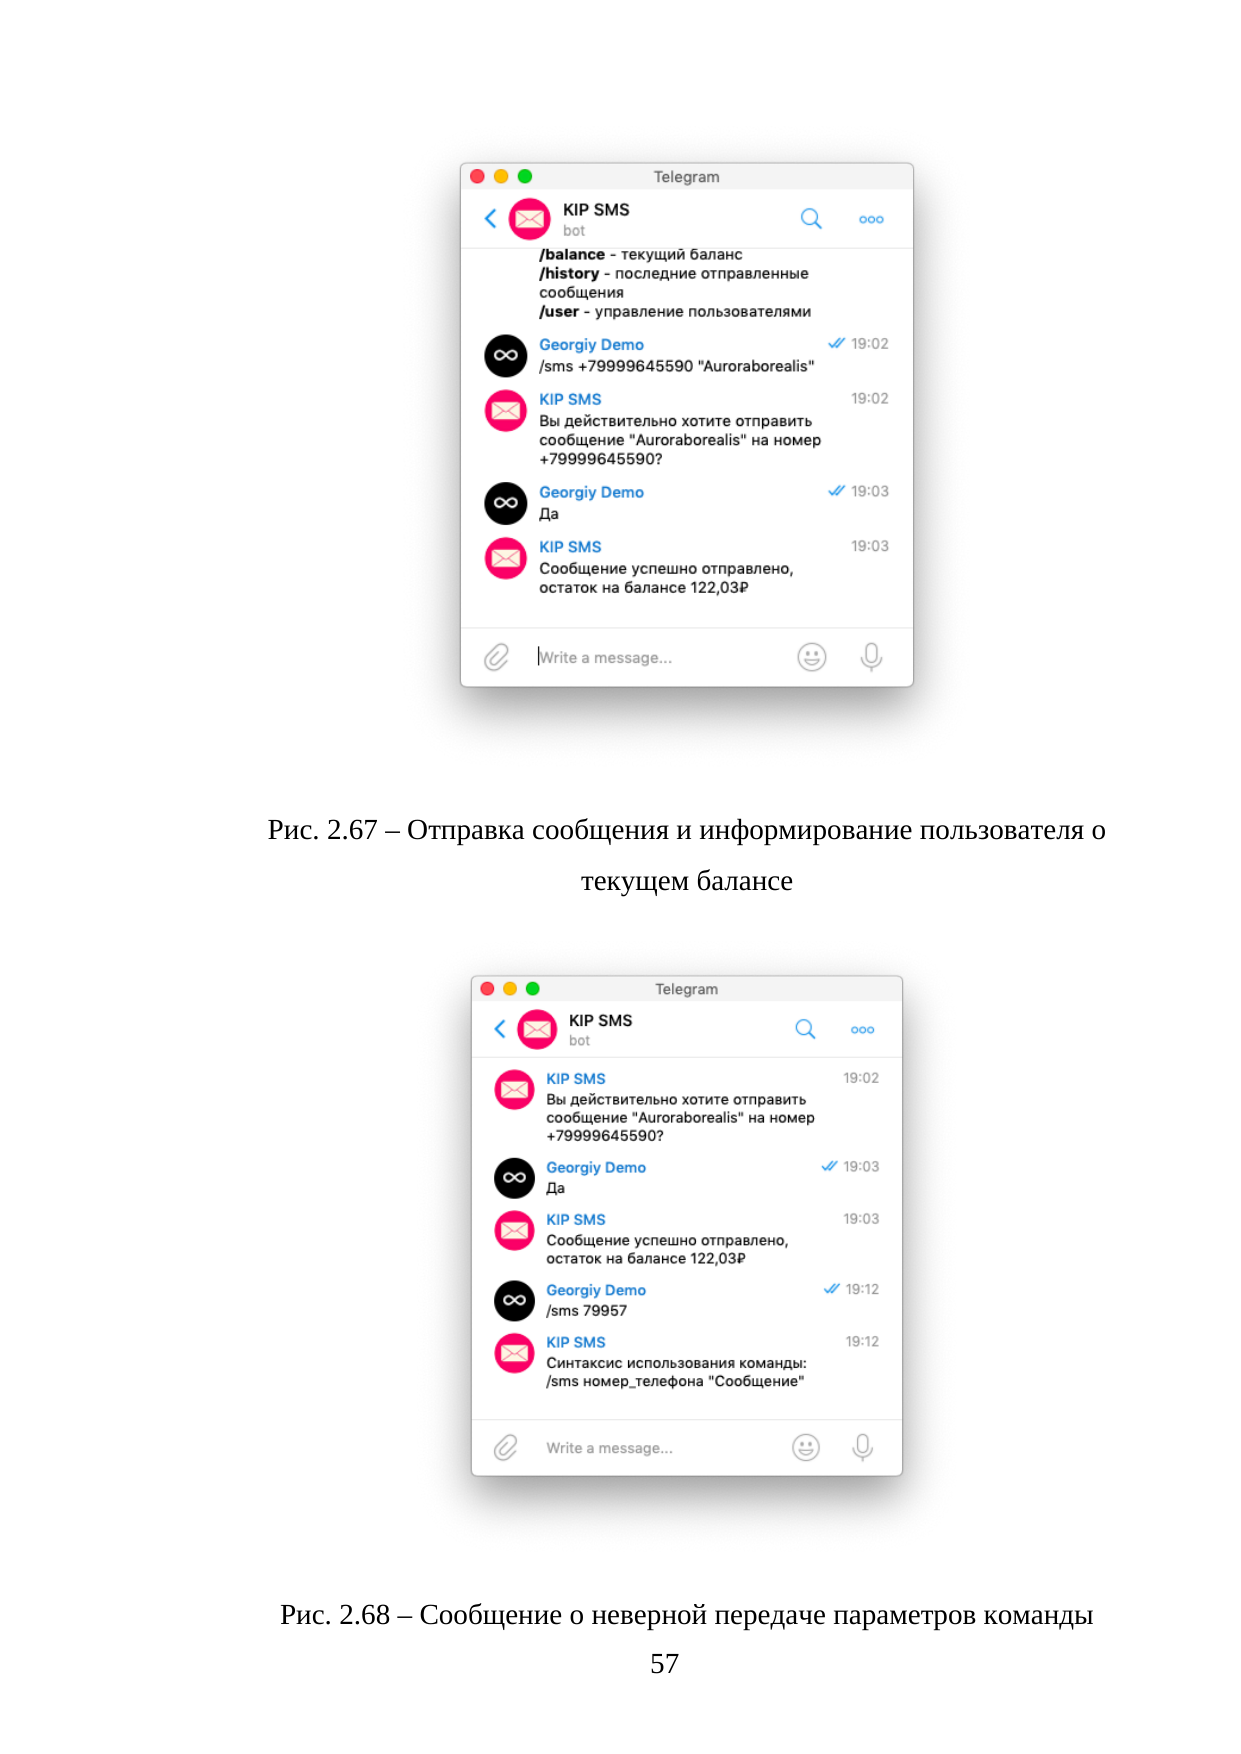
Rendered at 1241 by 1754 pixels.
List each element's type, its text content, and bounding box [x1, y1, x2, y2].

picture [394, 118, 980, 775]
text Рис. 2.67 – Отправка сообщения и информирование пользователя о текущем балансе [222, 812, 1152, 896]
picture [408, 933, 966, 1560]
text Рис. 2.68 – Сообщение о неверной передаче параметров команды [222, 1597, 1152, 1630]
